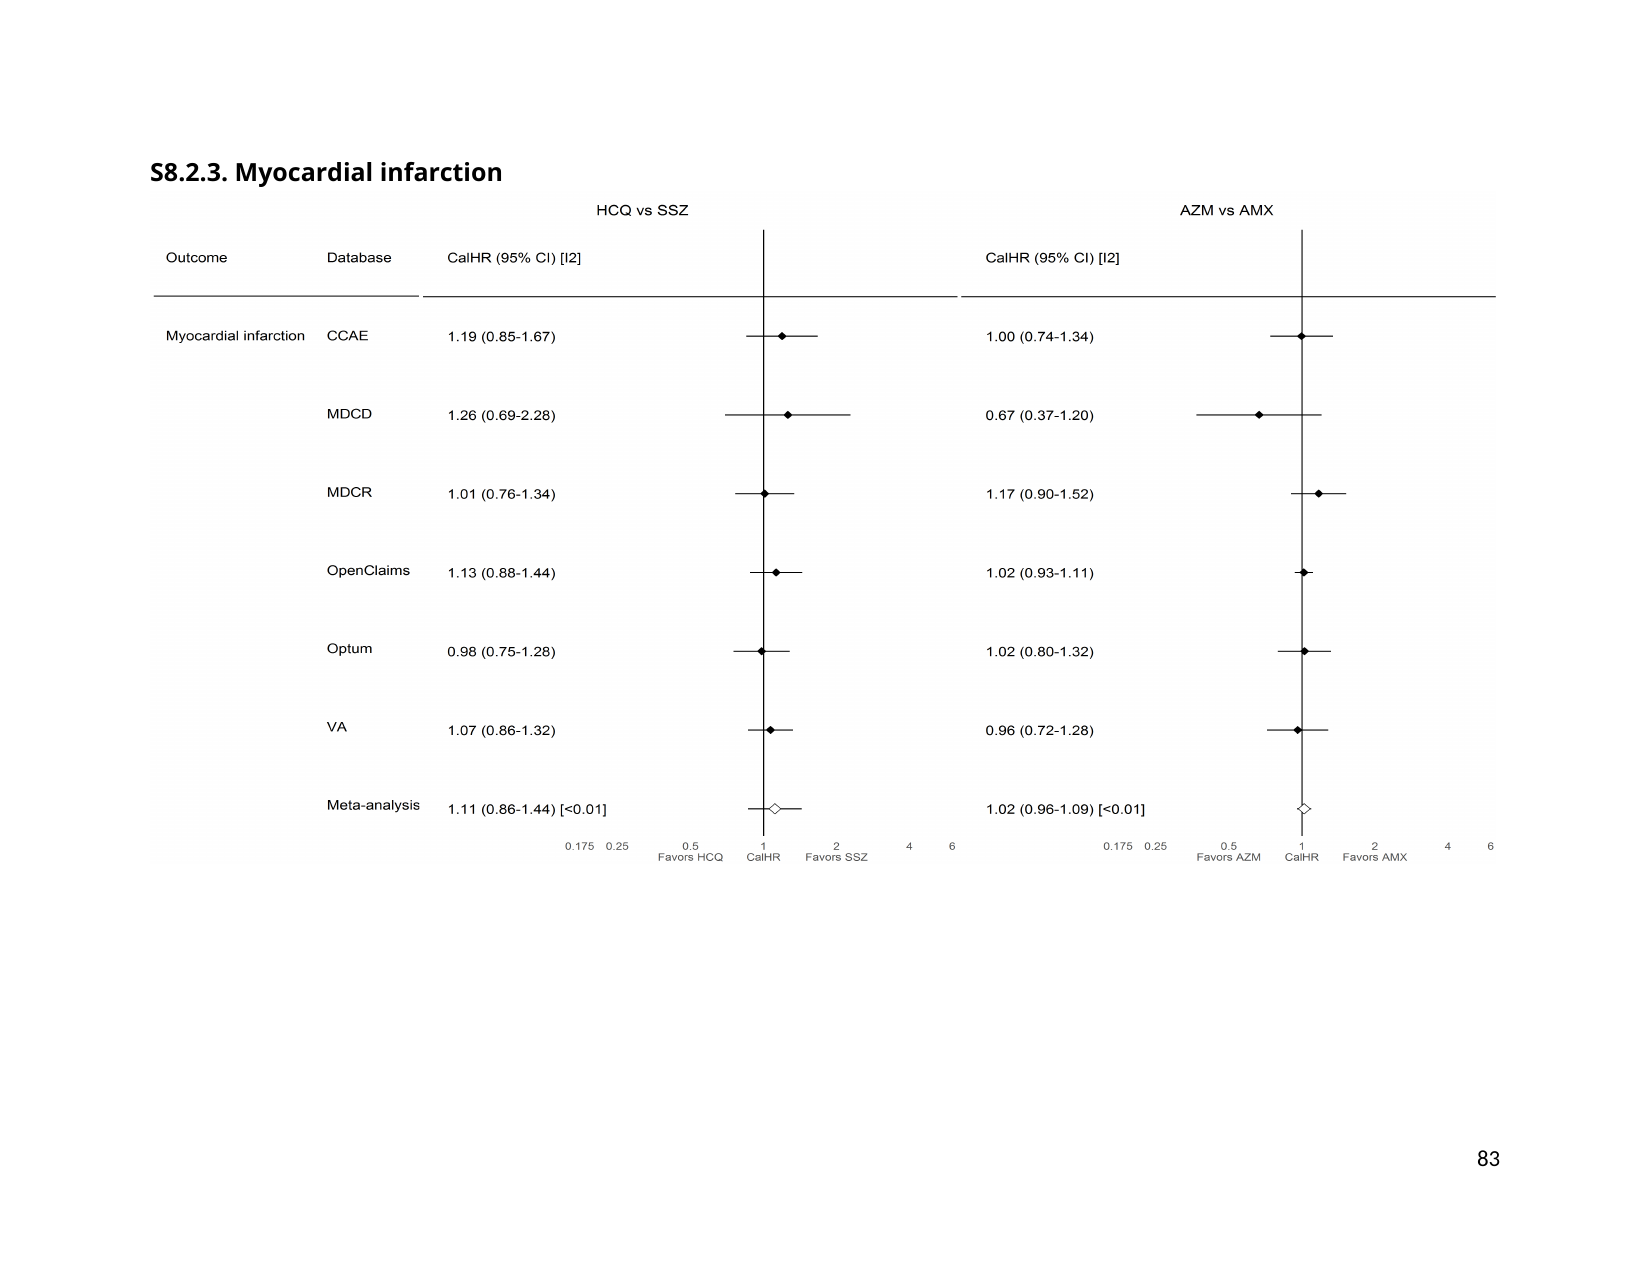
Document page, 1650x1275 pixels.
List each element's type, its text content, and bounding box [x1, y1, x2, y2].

subtitle S8.2.3. Myocardial infarction [150, 154, 1500, 188]
picture [150, 191, 1496, 864]
